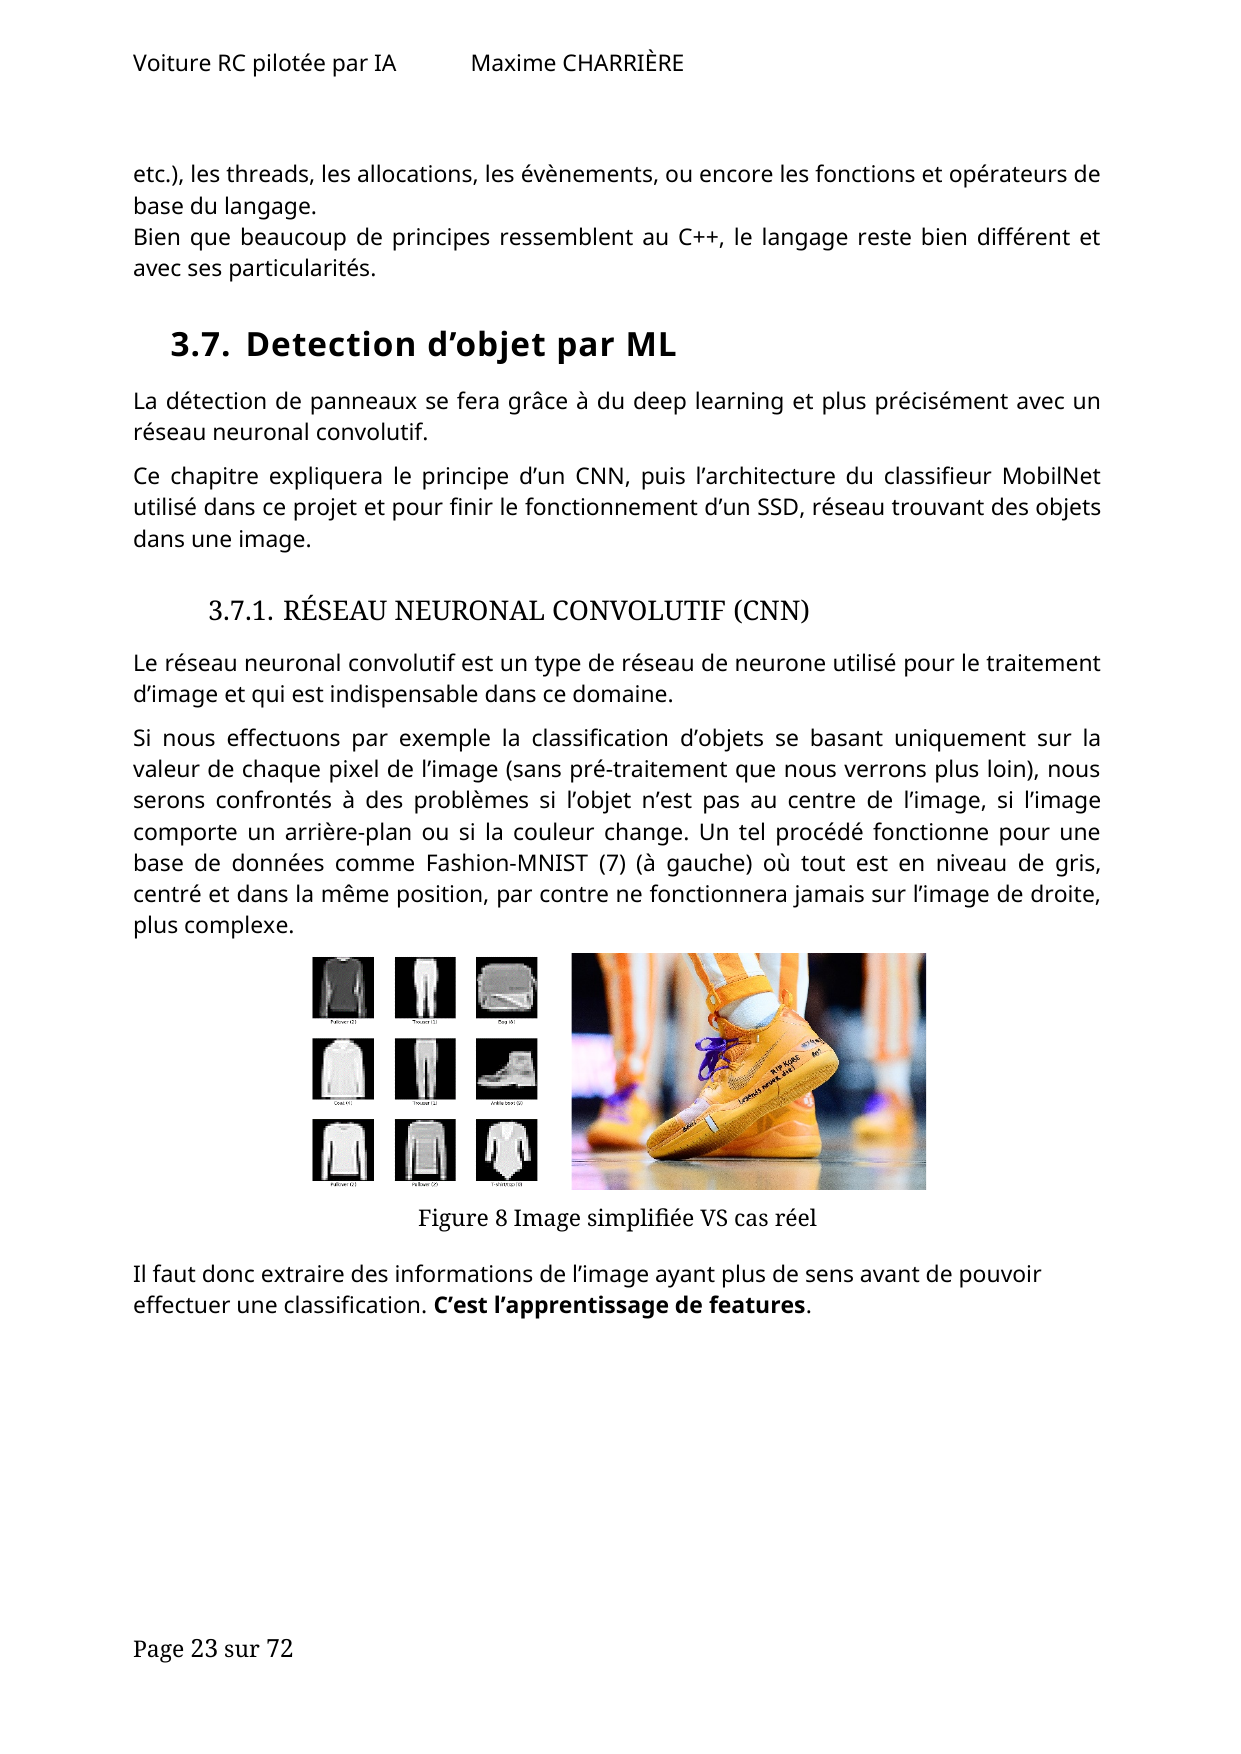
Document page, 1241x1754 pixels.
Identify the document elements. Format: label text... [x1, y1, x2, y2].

text La détection de panneaux se fera grâce à du deep learning et plus précisément avec un réseau neuronal convolutif. [133, 385, 1102, 448]
text Si nous effectuons par exemple la classification d’objets se basant uniquement sur la valeur de chaque pixel de l’image (sans pré-traitement que nous verrons plus loin), nous serons confrontés à des problèmes si l’objet n’est pas au centre de l’image, si l’image comporte un arrière-plan ou si la couleur change. Un tel procédé fonctionne pour une base de données comme Fashion-MNIST (à gauche) où tout est en niveau de gris, centré et dans la même position, par contre ne fonctionnera jamais sur l’image de droite, plus complexe. [133, 722, 1102, 941]
text Il faut donc extraire des informations de l’image ayant plus de sens avant de pouvoir effectuer une classification. C’est l’apprentissage de features. [133, 1258, 1102, 1321]
text Figure 8 Image simplifiée VS cas réel [133, 1202, 1102, 1233]
picture [571, 953, 927, 1190]
subtitle Detection d’objet par ML [170, 321, 1102, 366]
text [133, 158, 1102, 221]
text Le réseau neuronal convolutif est un type de réseau de neurone utilisé pour le traitement d’image et qui est indispensable dans ce domaine. [133, 647, 1102, 709]
picture [309, 953, 542, 1190]
text Bien que beaucoup de principes ressemblent au C++, le langage reste bien différent et avec ses particularités. [133, 221, 1102, 283]
text Ce chapitre expliquera le principe d’un CNN, puis l’architecture du classifieur MobilNet utilisé dans ce projet et pour finir le fonctionnement d’un SSD, réseau trouvant des objets dans une image. [133, 460, 1102, 554]
subtitle Réseau neuronal convolutif (CNN) [208, 591, 1102, 628]
